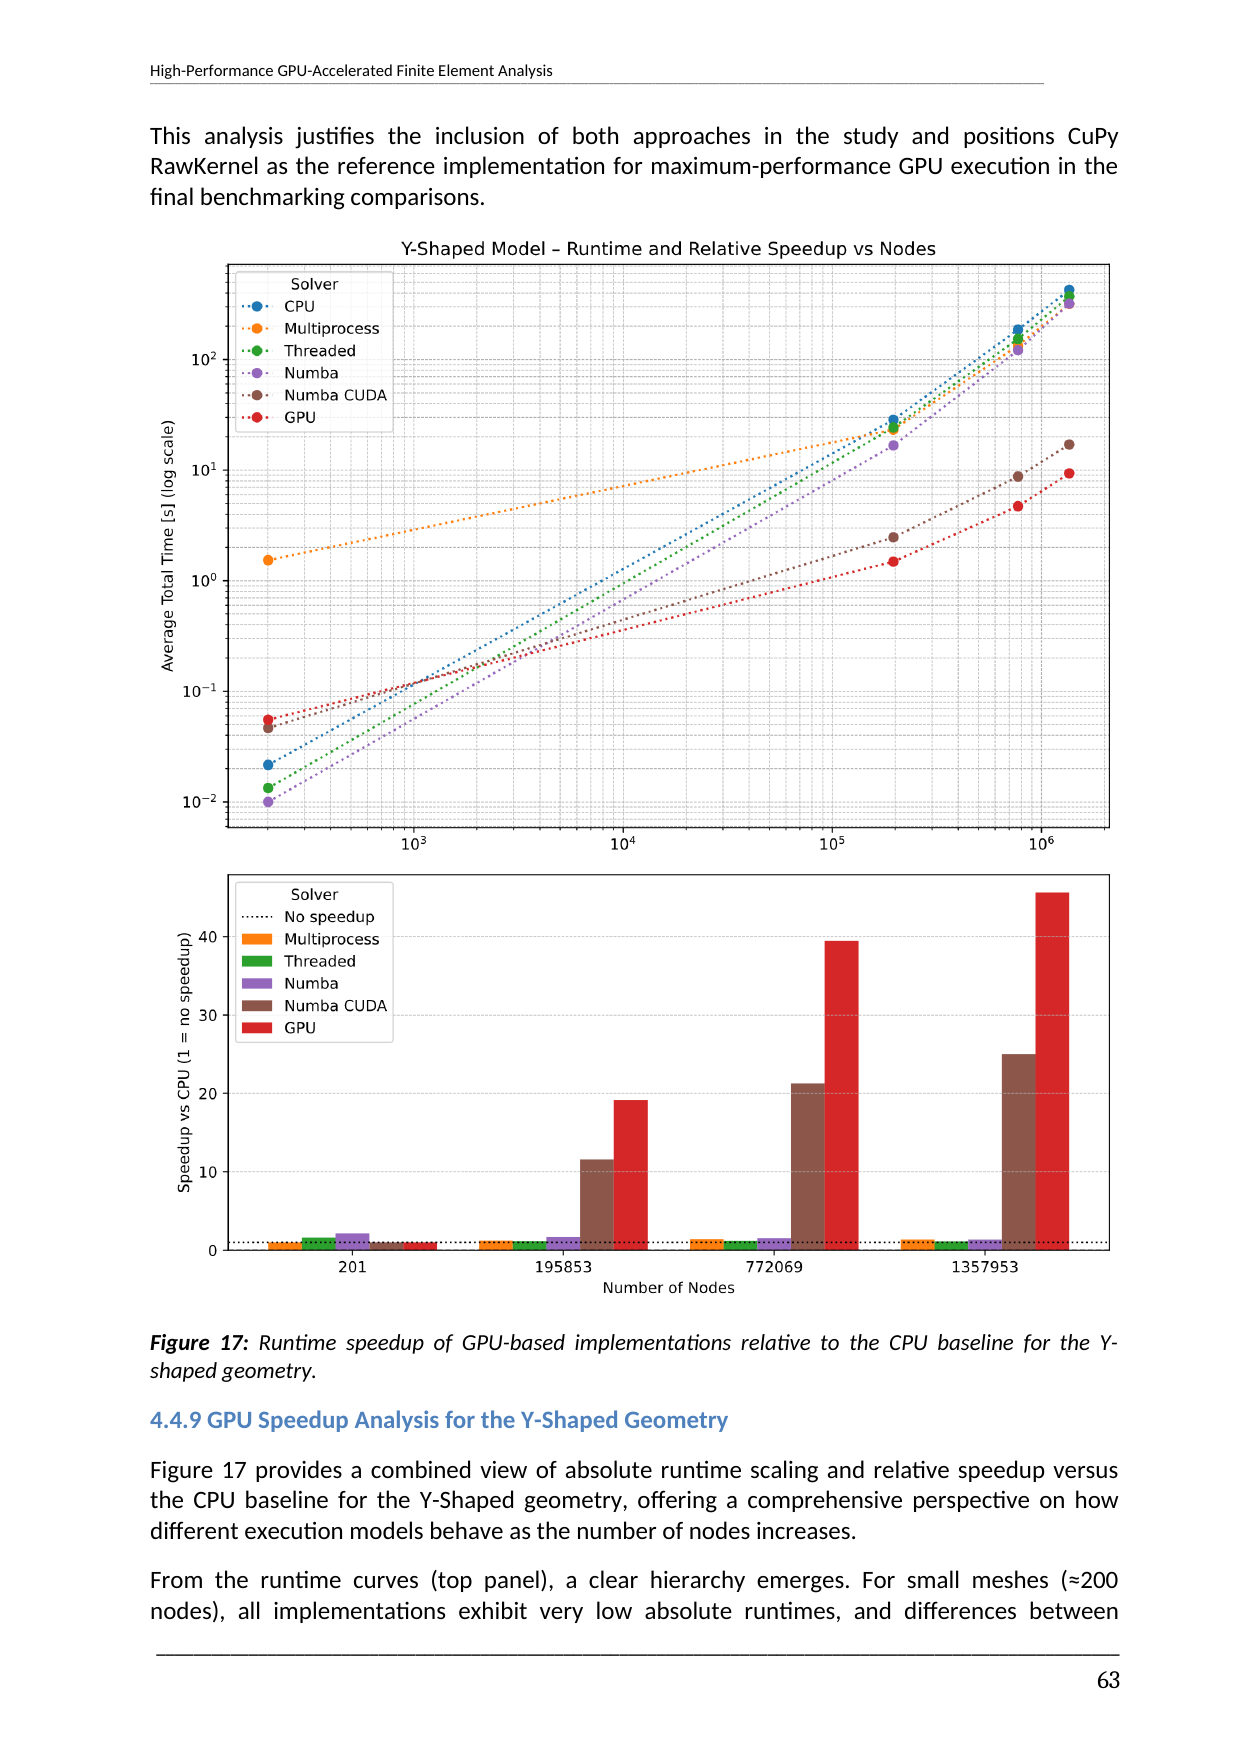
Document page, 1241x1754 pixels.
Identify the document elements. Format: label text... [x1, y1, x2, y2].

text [150, 1564, 1120, 1625]
subtitle 4.4.9 GPU Speedup Analysis for the Y-Shaped Geometry [150, 1405, 1120, 1435]
text This analysis justifies the inclusion of both approaches in the study and positions CuPy RawKernel as the reference implementation for maximum-performance GPU execution in the final benchmarking comparisons. [150, 120, 1120, 212]
picture [150, 230, 1120, 1307]
text Figure 17: Runtime speedup of GPU-based implementations relative to the CPU baseline for the Y-shaped geometry. [150, 1328, 1120, 1384]
text Figure 17 provides a combined view of absolute runtime scaling and relative speedup versus the CPU baseline for the Y-Shaped geometry, offering a comprehensive perspective on how different execution models behave as the number of nodes increases. [150, 1454, 1120, 1546]
